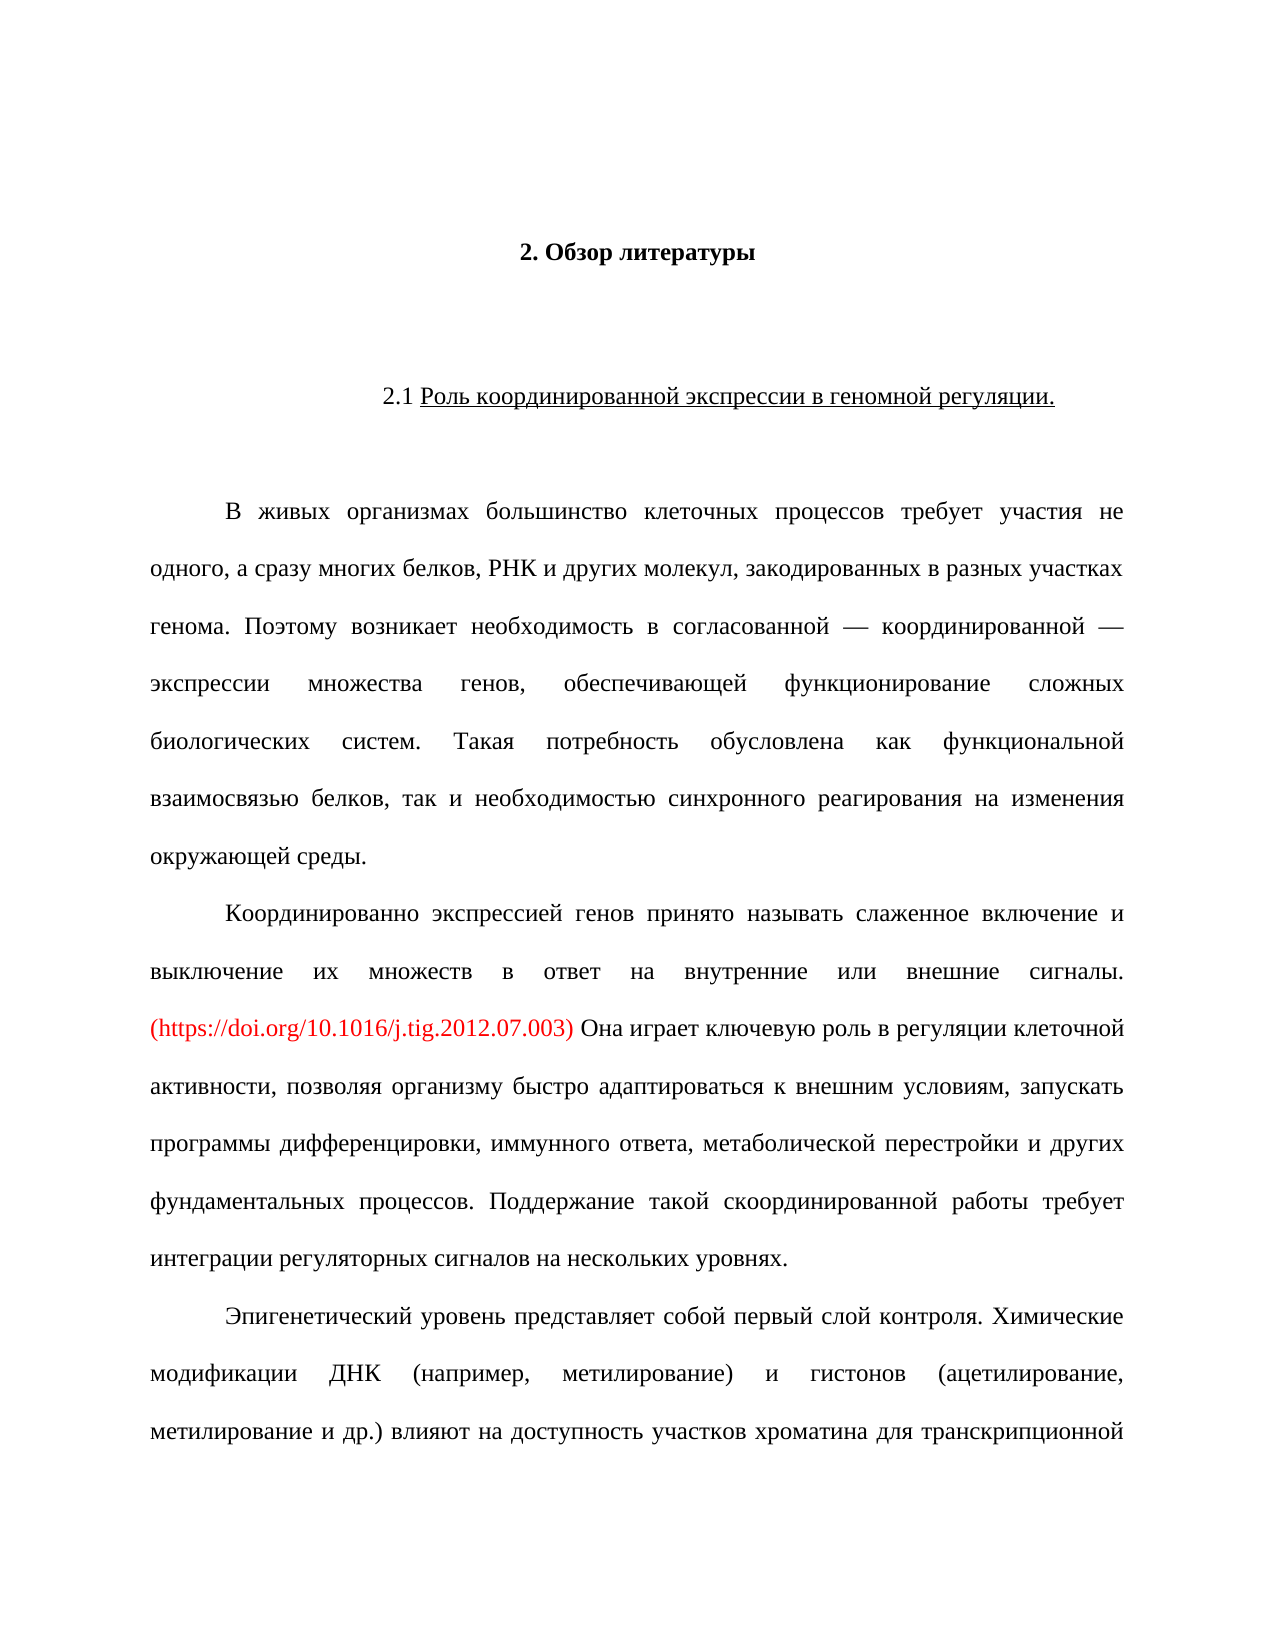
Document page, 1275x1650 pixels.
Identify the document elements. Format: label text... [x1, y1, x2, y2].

list Координированно экспрессией генов принято называть слаженное включение и выключение их множеств в ответ на внутренние или внешние сигналы. (https://doi.org/10.1016/j.tig.2012.07.003) Она играет ключевую роль в регуляции клеточной активности, позволяя организму быстро адаптироваться к внешним условиям, запускать программы дифференцировки, иммунного ответа, метаболической перестройки и других фундаментальных процессов. Поддержание такой скоординированной работы требует интеграции регуляторных сигналов на нескольких уровнях. [150, 898, 1125, 1272]
text 2. Обзор литературы [150, 237, 1125, 265]
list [150, 1301, 1125, 1444]
list В живых организмах большинство клеточных процессов требует участия не одного, а сразу многих белков, РНК и других молекул, закодированных в разных участках генома. Поэтому возникает необходимость в согласованной — координированной — экспрессии множества генов, обеспечивающей функционирование сложных биологических систем. Такая потребность обусловлена как функциональной взаимосвязью белков, так и необходимостью синхронного реагирования на изменения окружающей среды. [150, 496, 1125, 869]
list Роль координированной экспрессии в геномной регуляции. [312, 381, 1125, 409]
